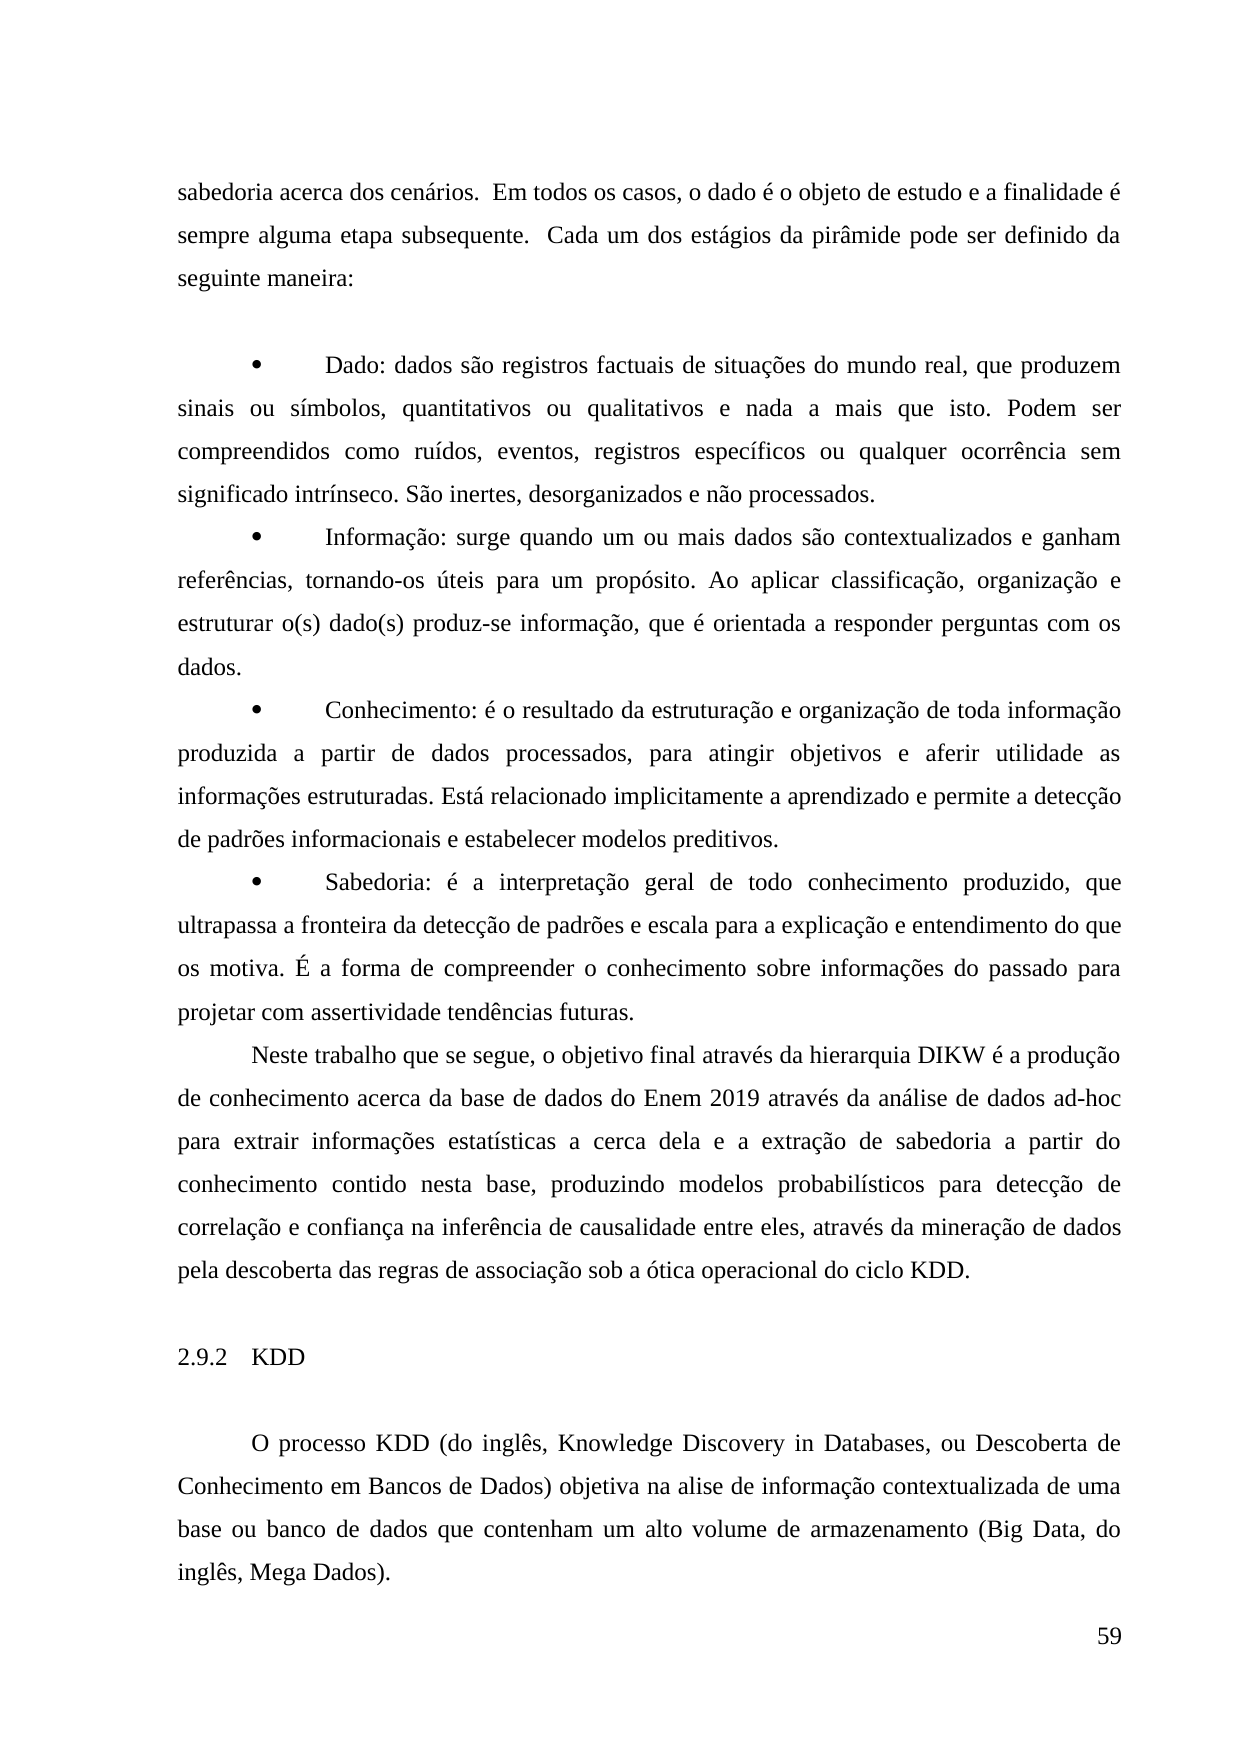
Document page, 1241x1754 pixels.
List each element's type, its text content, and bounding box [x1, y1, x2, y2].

list Sabedoria: é a interpretação geral de todo conhecimento produzido, que ultrapassa a fronteira da detecção de padrões e escala para a explicação e entendimento do que os motiva. É a forma de compreender o conhecimento sobre informações do passado para projetar com assertividade tendências futuras. [177, 867, 1122, 1025]
text Neste trabalho que se segue, o objetivo final através da hierarquia DIKW é a produção de conhecimento acerca da base de dados do Enem 2019 através da análise de dados ad-hoc para extrair informações estatísticas a cerca dela e a extração de sabedoria a partir do conhecimento contido nesta base, produzindo modelos probabilísticos para detecção de correlação e confiança na inferência de causalidade entre eles, através da mineração de dados pela descoberta das regras de associação sob a ótica operacional do ciclo KDD. [177, 1040, 1122, 1284]
subtitle KDD [177, 1342, 1122, 1370]
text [177, 177, 1122, 292]
text O processo KDD (do inglês, Knowledge Discovery in Databases, ou Descoberta de Conhecimento em Bancos de Dados) objetiva na alise de informação contextualizada de uma base ou banco de dados que contenham um alto volume de armazenamento (Big Data, do inglês, Mega Dados). [177, 1428, 1122, 1586]
list Informação: surge quando um ou mais dados são contextualizados e ganham referências, tornando-os úteis para um propósito. Ao aplicar classificação, organização e estruturar o(s) dado(s) produz-se informação, que é orientada a responder perguntas com os dados. [177, 522, 1122, 680]
list Dado: dados são registros factuais de situações do mundo real, que produzem sinais ou símbolos, quantitativos ou qualitativos e nada a mais que isto. Podem ser compreendidos como ruídos, eventos, registros específicos ou qualquer ocorrência sem significado intrínseco. São inertes, desorganizados e não processados. [177, 350, 1122, 508]
list Conhecimento: é o resultado da estruturação e organização de toda informação produzida a partir de dados processados, para atingir objetivos e aferir utilidade as informações estruturadas. Está relacionado implicitamente a aprendizado e permite a detecção de padrões informacionais e estabelecer modelos preditivos. [177, 695, 1122, 853]
